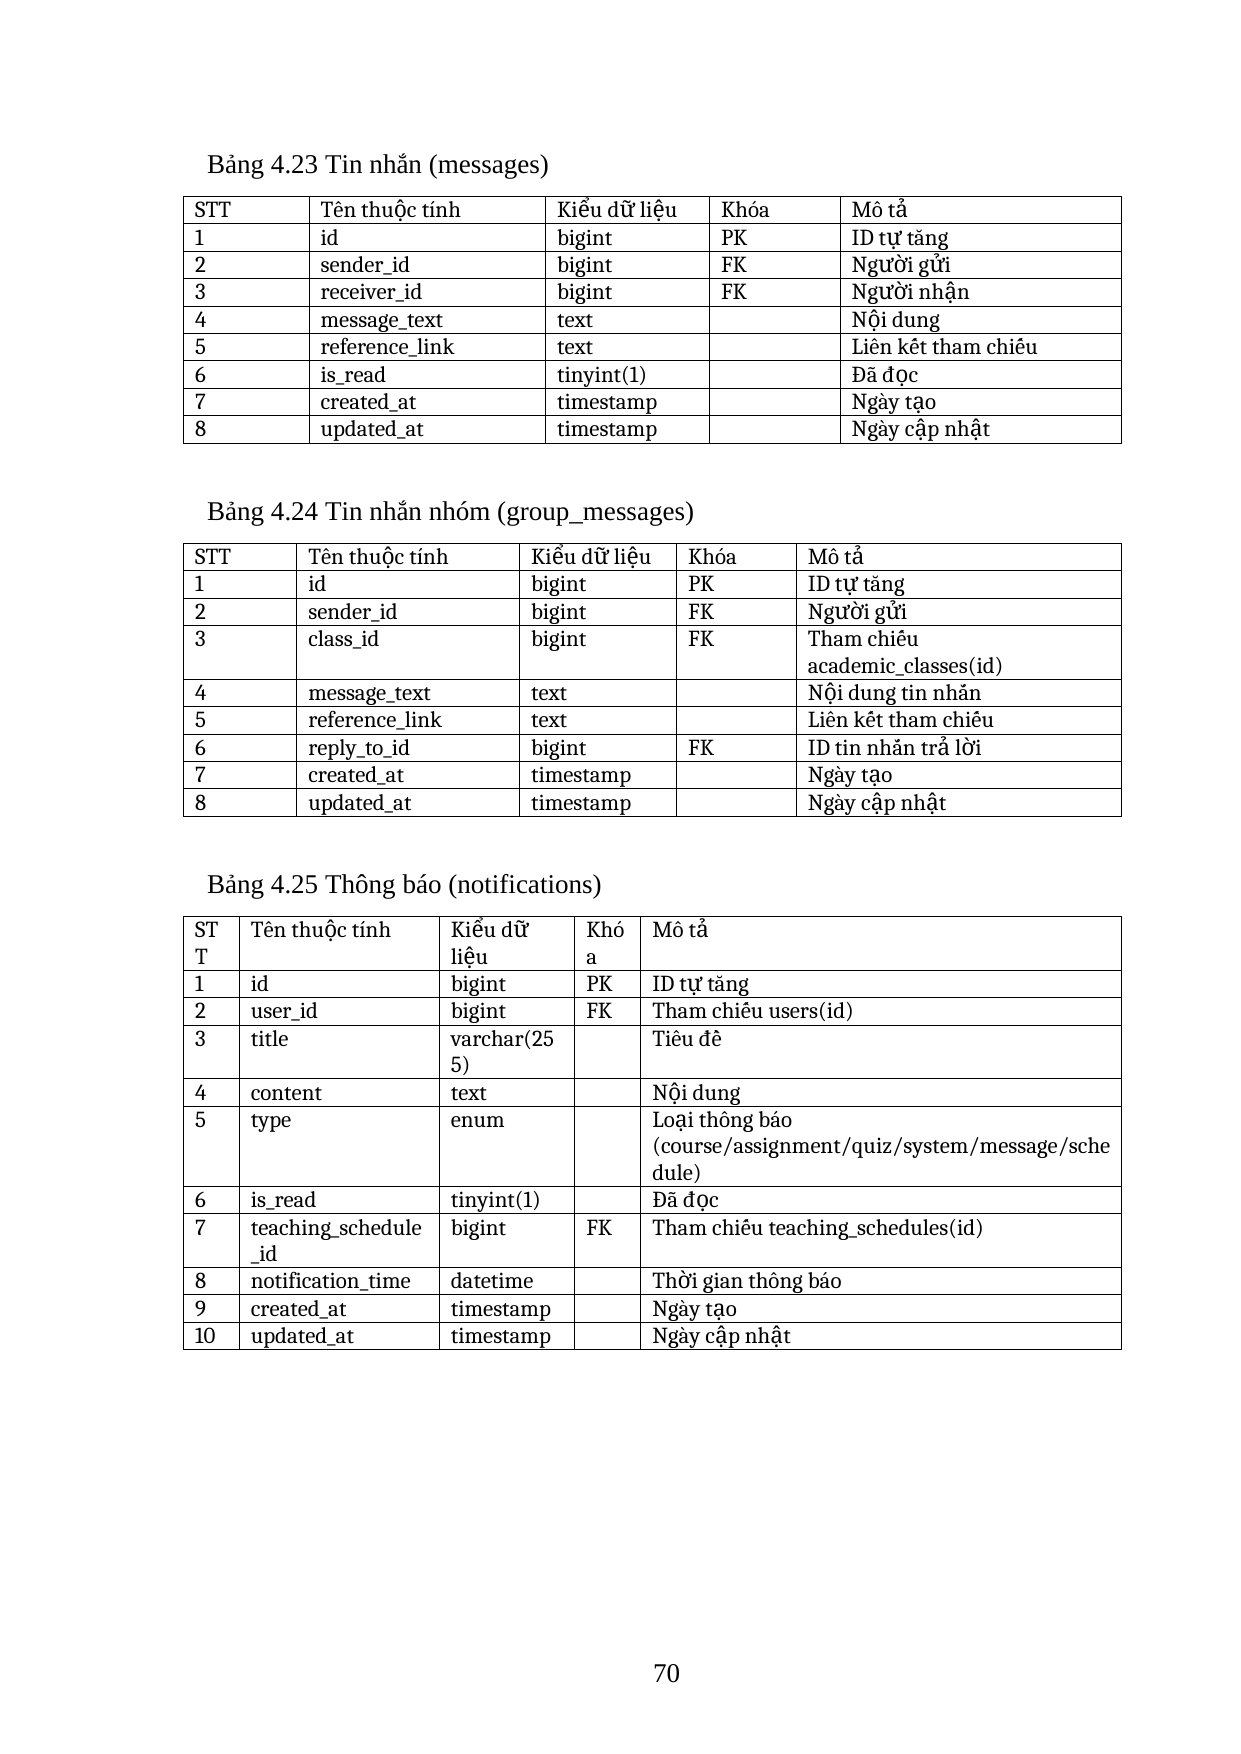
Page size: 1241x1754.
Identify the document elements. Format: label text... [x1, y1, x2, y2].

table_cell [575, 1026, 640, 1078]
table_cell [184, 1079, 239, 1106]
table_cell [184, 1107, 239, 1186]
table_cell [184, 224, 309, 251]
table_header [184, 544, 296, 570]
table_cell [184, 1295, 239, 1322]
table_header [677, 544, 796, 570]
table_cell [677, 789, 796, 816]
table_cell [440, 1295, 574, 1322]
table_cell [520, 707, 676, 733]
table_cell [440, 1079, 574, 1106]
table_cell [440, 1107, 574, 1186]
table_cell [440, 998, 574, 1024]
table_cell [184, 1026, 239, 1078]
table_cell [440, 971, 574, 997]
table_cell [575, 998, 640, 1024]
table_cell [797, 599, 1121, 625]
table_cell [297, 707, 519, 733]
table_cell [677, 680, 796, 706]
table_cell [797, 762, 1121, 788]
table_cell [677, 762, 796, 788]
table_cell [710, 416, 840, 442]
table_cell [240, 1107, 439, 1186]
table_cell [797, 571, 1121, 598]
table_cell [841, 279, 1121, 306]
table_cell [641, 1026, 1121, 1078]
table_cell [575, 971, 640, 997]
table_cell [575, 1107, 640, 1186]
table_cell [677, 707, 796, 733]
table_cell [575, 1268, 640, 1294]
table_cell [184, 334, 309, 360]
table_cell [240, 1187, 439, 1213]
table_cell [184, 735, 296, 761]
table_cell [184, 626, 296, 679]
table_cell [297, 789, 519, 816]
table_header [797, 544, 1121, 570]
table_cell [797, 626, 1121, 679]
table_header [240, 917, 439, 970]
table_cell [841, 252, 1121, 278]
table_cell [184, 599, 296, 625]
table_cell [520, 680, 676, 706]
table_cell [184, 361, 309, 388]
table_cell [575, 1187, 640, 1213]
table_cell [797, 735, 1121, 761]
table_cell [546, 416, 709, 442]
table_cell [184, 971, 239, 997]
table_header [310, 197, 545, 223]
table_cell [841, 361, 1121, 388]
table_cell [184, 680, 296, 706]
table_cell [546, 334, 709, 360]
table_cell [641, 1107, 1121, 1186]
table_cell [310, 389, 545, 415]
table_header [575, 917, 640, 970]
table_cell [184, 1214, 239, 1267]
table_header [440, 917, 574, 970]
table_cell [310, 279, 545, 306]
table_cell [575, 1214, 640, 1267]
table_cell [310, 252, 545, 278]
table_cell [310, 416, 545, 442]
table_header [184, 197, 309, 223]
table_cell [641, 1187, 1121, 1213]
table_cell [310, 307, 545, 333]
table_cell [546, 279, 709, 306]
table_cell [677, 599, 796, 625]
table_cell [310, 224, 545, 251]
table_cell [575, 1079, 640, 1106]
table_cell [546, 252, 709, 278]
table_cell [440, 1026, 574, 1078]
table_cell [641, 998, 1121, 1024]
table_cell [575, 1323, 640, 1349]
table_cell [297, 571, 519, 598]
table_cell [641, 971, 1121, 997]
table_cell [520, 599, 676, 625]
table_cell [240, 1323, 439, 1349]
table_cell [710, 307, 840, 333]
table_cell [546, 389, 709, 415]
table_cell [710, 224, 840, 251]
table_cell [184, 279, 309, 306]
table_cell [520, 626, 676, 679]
subtitle Bảng 4.23 Tin nhắn (messages) [207, 148, 1122, 179]
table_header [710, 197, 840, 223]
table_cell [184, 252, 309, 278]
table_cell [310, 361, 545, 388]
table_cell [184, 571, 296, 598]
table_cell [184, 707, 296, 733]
subtitle Bảng 4.24 Tin nhắn nhóm (group_messages) [207, 494, 1122, 526]
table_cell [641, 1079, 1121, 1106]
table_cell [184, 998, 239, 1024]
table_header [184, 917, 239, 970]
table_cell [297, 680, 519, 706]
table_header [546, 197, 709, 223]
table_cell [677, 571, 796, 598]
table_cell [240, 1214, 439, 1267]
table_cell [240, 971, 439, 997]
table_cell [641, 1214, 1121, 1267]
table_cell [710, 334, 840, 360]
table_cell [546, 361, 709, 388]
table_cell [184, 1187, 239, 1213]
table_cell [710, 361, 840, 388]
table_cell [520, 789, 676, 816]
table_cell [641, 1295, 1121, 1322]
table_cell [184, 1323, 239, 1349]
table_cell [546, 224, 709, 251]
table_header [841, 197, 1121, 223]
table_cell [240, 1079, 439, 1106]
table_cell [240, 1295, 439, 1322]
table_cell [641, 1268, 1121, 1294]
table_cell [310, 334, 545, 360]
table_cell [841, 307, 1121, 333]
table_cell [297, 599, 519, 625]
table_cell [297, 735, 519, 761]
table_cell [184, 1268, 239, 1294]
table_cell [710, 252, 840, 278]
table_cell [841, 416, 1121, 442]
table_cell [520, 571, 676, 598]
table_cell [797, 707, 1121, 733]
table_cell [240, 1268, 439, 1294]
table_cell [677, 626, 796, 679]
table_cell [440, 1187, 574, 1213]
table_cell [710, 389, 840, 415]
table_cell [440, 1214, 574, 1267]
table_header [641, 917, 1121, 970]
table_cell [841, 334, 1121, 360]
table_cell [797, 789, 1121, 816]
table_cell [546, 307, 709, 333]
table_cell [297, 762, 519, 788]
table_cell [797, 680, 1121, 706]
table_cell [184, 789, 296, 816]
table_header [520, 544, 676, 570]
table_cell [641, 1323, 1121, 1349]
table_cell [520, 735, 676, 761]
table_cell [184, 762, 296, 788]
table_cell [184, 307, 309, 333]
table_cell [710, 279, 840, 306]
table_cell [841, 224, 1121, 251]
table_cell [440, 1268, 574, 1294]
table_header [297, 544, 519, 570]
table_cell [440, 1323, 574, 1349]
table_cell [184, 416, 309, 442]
subtitle Bảng 4.25 Thông báo (notifications) [207, 868, 1122, 899]
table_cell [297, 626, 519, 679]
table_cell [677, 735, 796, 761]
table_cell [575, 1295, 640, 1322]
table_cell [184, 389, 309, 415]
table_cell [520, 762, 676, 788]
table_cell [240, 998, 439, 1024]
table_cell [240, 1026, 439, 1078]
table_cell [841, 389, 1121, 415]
